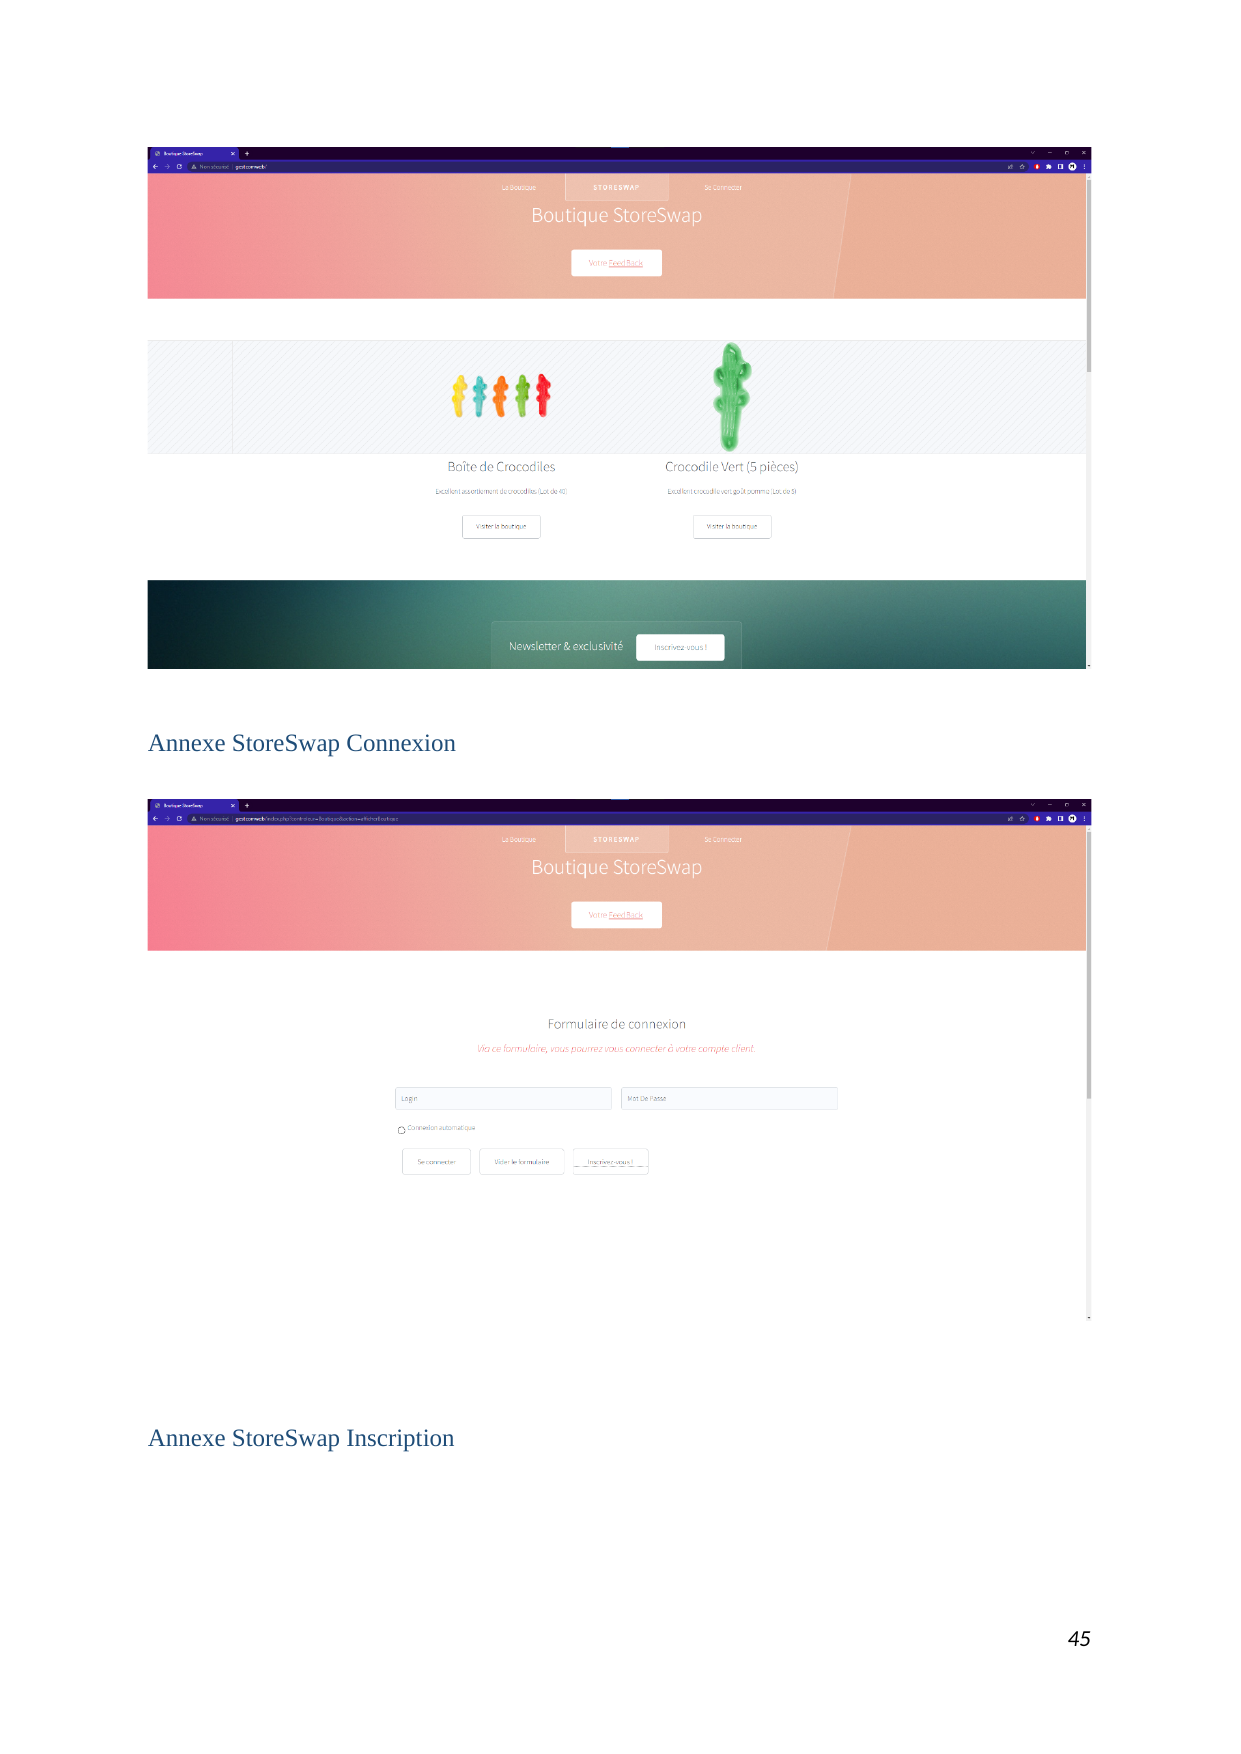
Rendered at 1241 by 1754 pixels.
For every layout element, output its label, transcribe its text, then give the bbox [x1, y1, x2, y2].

picture [147, 799, 1092, 1321]
picture [147, 147, 1092, 669]
subtitle Annexe StoreSwap Connexion [148, 728, 1093, 757]
subtitle Annexe StoreSwap Inscription [148, 1423, 1093, 1452]
